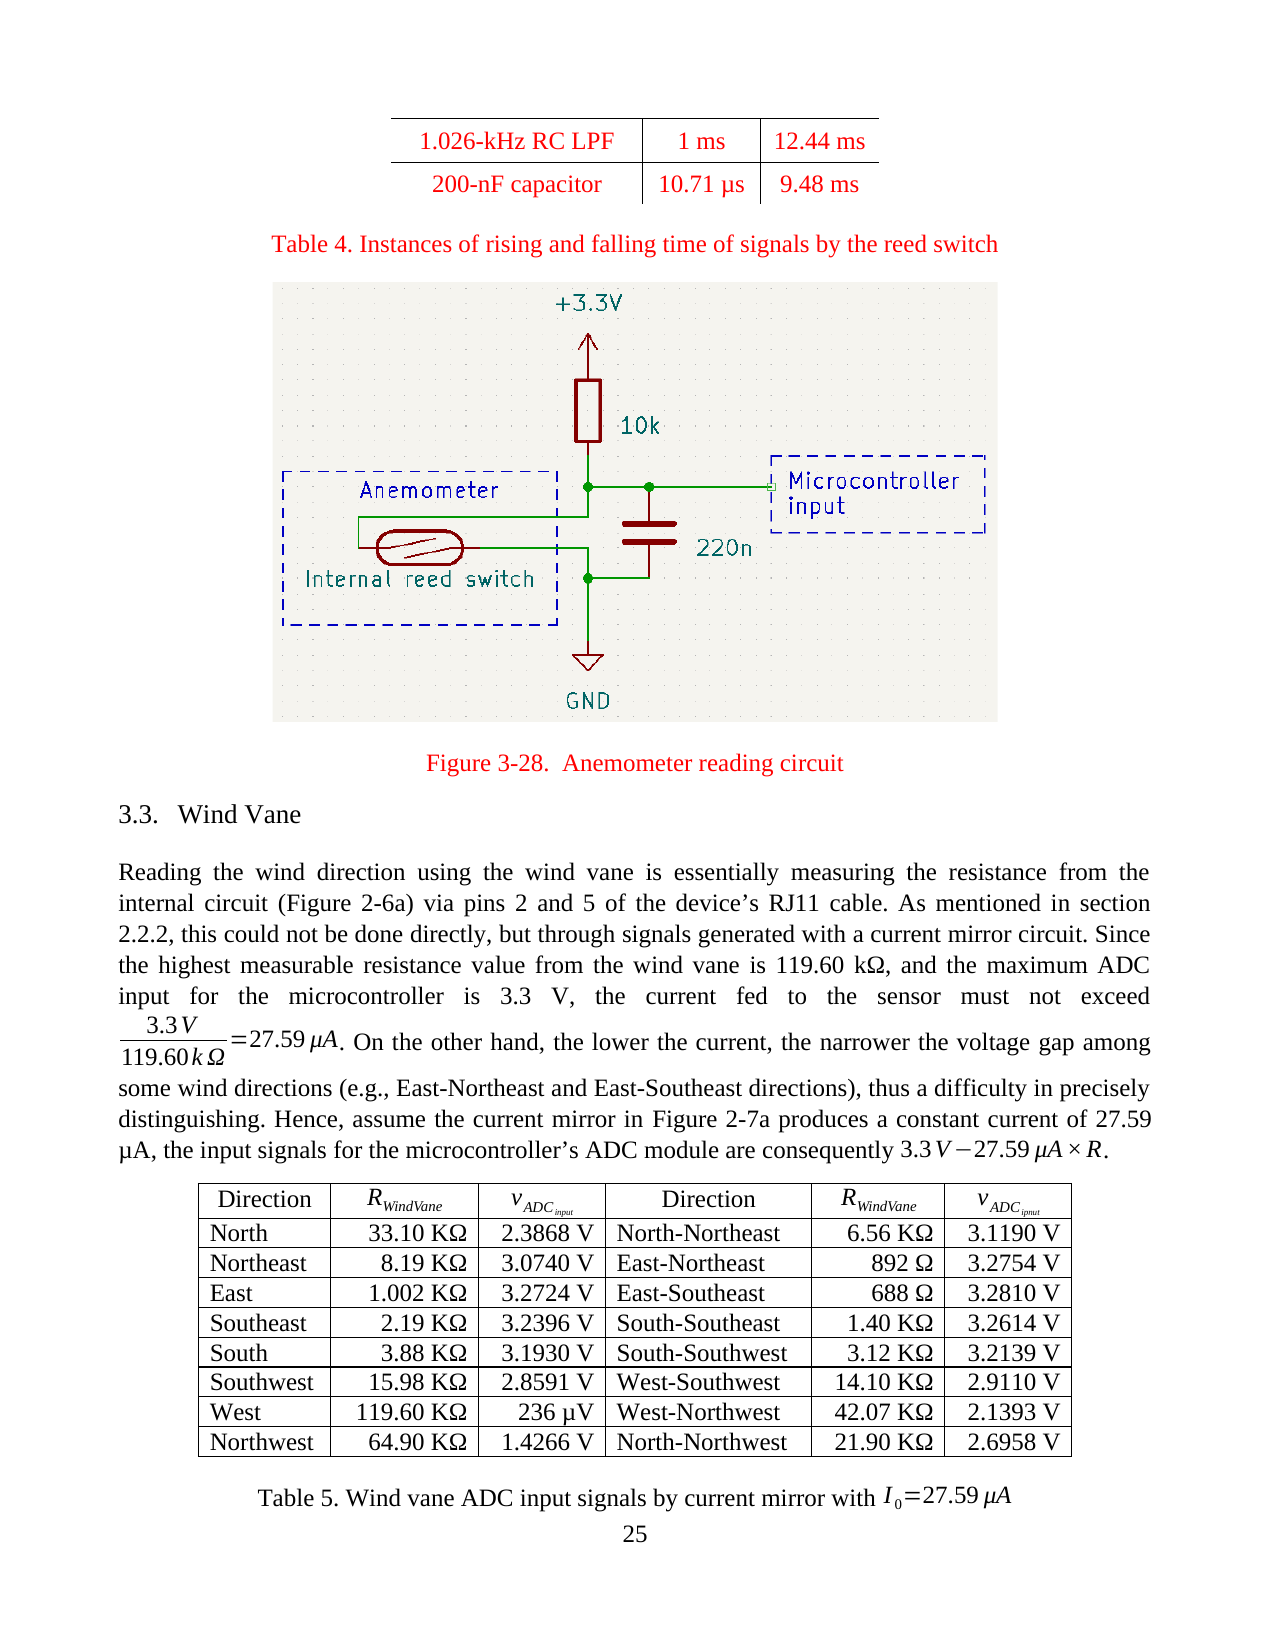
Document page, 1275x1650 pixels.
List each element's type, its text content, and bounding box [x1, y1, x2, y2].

table_cell 1 ms [643, 119, 760, 162]
table_cell 119.60 KΩ [331, 1397, 478, 1426]
table_header [812, 1184, 944, 1217]
subtitle Wind Vane [118, 798, 1152, 829]
table_cell West-Southwest [606, 1368, 811, 1396]
table_cell 33.10 KΩ [331, 1219, 478, 1247]
table_cell 21.90 KΩ [812, 1427, 944, 1456]
table_cell 3.2754 V [945, 1248, 1071, 1277]
table_cell South-Southwest [606, 1338, 811, 1366]
table_cell West [199, 1397, 330, 1426]
table_cell 2.1393 V [945, 1397, 1071, 1426]
table_cell 1.026-kHz RC LPF [391, 119, 642, 162]
table_cell East-Southeast [606, 1278, 811, 1307]
table_cell East [199, 1278, 330, 1307]
table_cell 3.1190 V [945, 1219, 1071, 1247]
table_cell 10.71 µs [643, 163, 760, 204]
table_cell West-Northwest [606, 1397, 811, 1426]
picture [272, 282, 998, 722]
table_cell 2.9110 V [945, 1368, 1071, 1396]
table_cell 3.2810 V [945, 1278, 1071, 1307]
table_header [331, 1184, 478, 1217]
table_cell 42.07 KΩ [812, 1397, 944, 1426]
text Table 5. Wind vane ADC input signals by current mirror with [106, 1482, 1164, 1513]
table_header Direction [606, 1184, 811, 1217]
table_cell 3.2614 V [945, 1308, 1071, 1337]
table_header Direction [199, 1184, 330, 1217]
table_cell South [199, 1338, 330, 1366]
table_cell 3.12 KΩ [812, 1338, 944, 1366]
table_cell North-Northeast [606, 1219, 811, 1247]
table_cell North-Northwest [606, 1427, 811, 1456]
table_cell 3.2396 V [479, 1308, 605, 1337]
table_cell South-Southeast [606, 1308, 811, 1337]
table_cell 688 Ω [812, 1278, 944, 1307]
table_cell North [199, 1219, 330, 1247]
table_cell 14.10 KΩ [812, 1368, 944, 1396]
table_cell 2.8591 V [479, 1368, 605, 1396]
table_cell 3.88 KΩ [331, 1338, 478, 1366]
table_cell 64.90 KΩ [331, 1427, 478, 1456]
table_header [945, 1184, 1071, 1217]
table_cell Southwest [199, 1368, 330, 1396]
table_cell East-Northeast [606, 1248, 811, 1277]
text Reading the wind direction using the wind vane is essentially measuring the resistance from the internal circuit (Figure 2-6a) via pins 2 and 5 of the device’s RJ11 cable. As mentioned in section 2.2.2, this could not be done directly, but through signals generated with a current mirror circuit. Since the highest measurable resistance value from the wind vane is 119.60 kΩ, and the maximum ADC input for the microcontroller is 3.3 V, the current fed to the sensor must not exceed . On the other hand, the lower the current, the narrower the voltage gap among some wind directions (e.g., East-Northeast and East-Southeast directions), thus a difficulty in precisely distinguishing. Hence, assume the current mirror in Figure 2-7a produces a constant current of 27.59 µA, the input signals for the microcontroller’s ADC module are consequently . [118, 857, 1152, 1164]
table_cell 2.6958 V [945, 1427, 1071, 1456]
table_cell Northeast [199, 1248, 330, 1277]
table_cell 1.002 KΩ [331, 1278, 478, 1307]
table_cell 3.1930 V [479, 1338, 605, 1366]
table_cell 200-nF capacitor [391, 163, 642, 204]
table_header [479, 1184, 605, 1217]
table_cell 9.48 ms [761, 163, 879, 204]
table_cell 3.2139 V [945, 1338, 1071, 1366]
table_cell Southeast [199, 1308, 330, 1337]
table_cell Northwest [199, 1427, 330, 1456]
table_cell 1.40 KΩ [812, 1308, 944, 1337]
table_cell 892 Ω [812, 1248, 944, 1277]
table_cell 15.98 KΩ [331, 1368, 478, 1396]
table_cell 2.3868 V [479, 1219, 605, 1247]
text Table 4. Instances of rising and falling time of signals by the reed switch [106, 229, 1164, 258]
table_cell 3.0740 V [479, 1248, 605, 1277]
table_cell 1.4266 V [479, 1427, 605, 1456]
table_cell 6.56 KΩ [812, 1219, 944, 1247]
table_cell 8.19 KΩ [331, 1248, 478, 1277]
table_cell 2.19 KΩ [331, 1308, 478, 1337]
table_cell 236 µV [479, 1397, 605, 1426]
table_cell 12.44 ms [761, 119, 879, 162]
table_cell 3.2724 V [479, 1278, 605, 1307]
